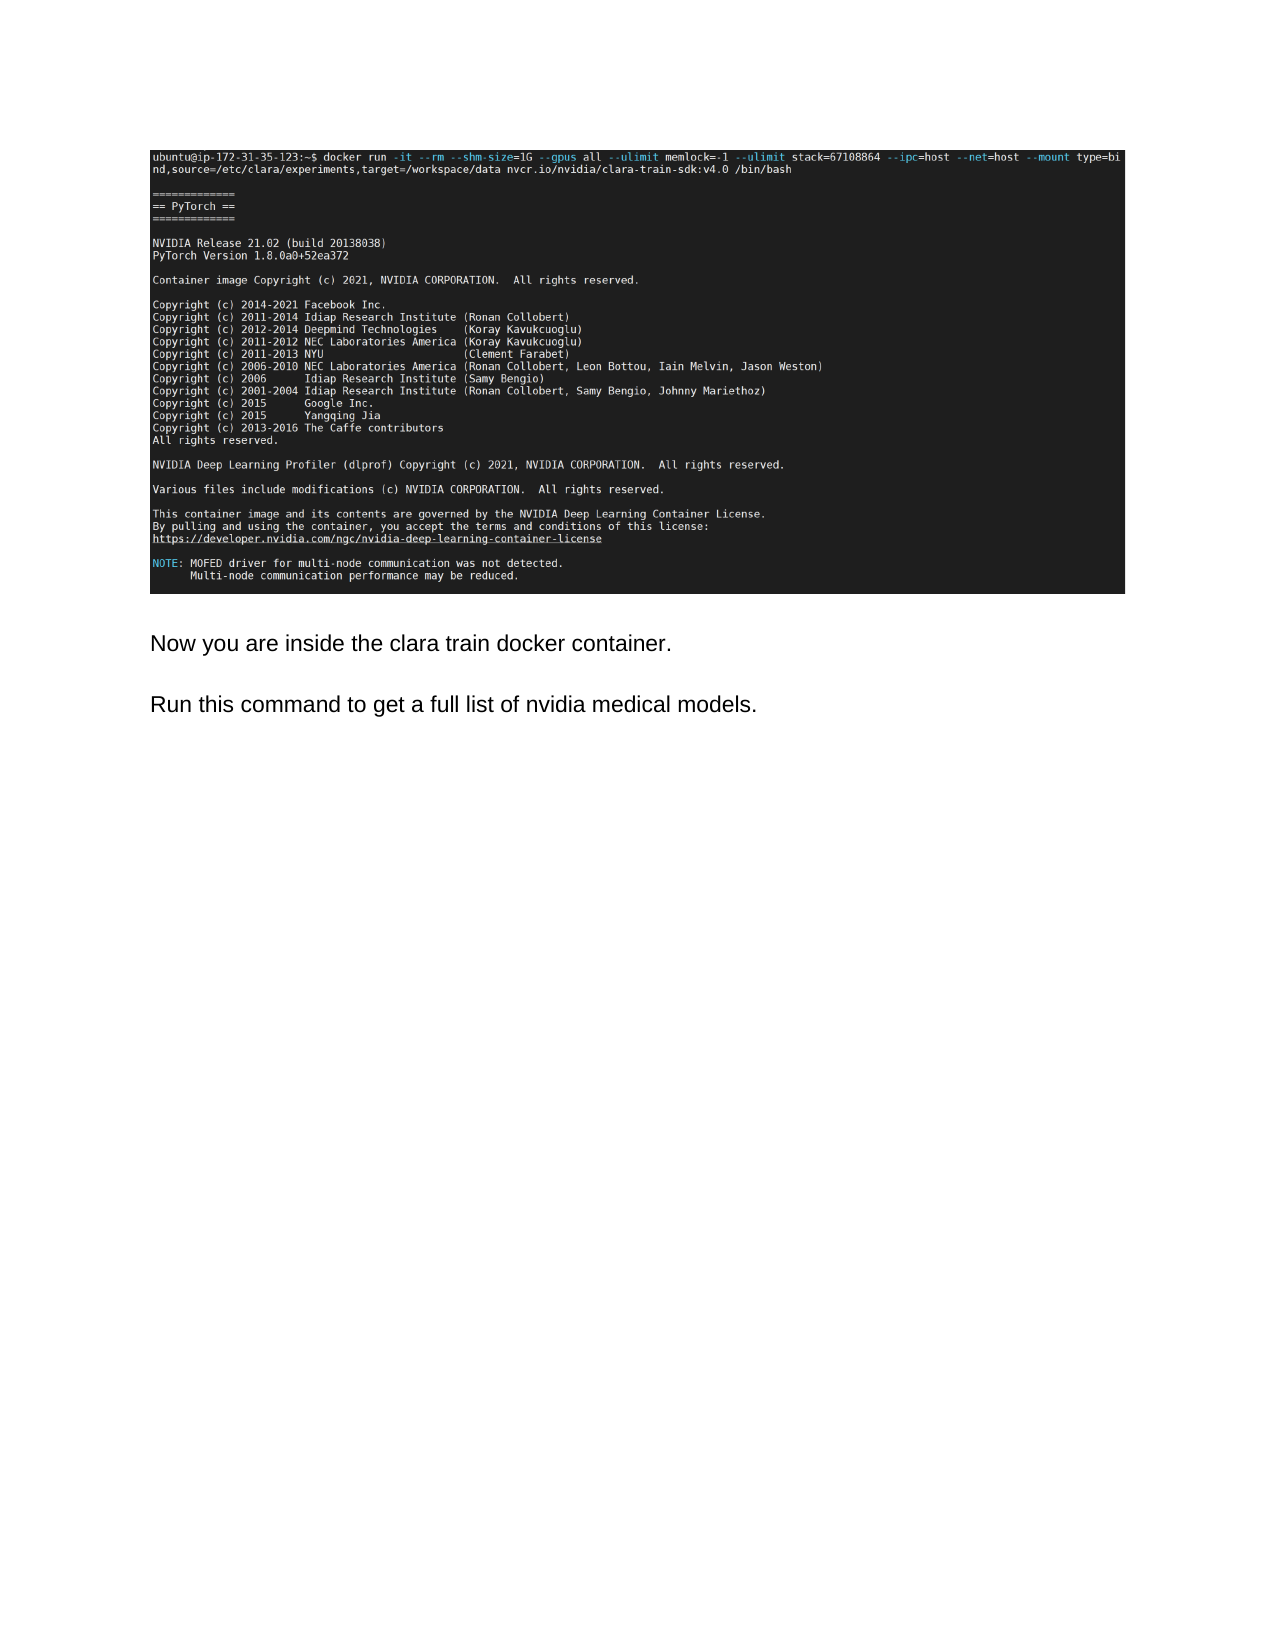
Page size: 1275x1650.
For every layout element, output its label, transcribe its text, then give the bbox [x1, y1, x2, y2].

text Now you are inside the clara train docker container. [150, 630, 1125, 656]
text Run this command to get a full list of nvidia medical models. [150, 691, 1125, 717]
picture [150, 150, 1125, 594]
